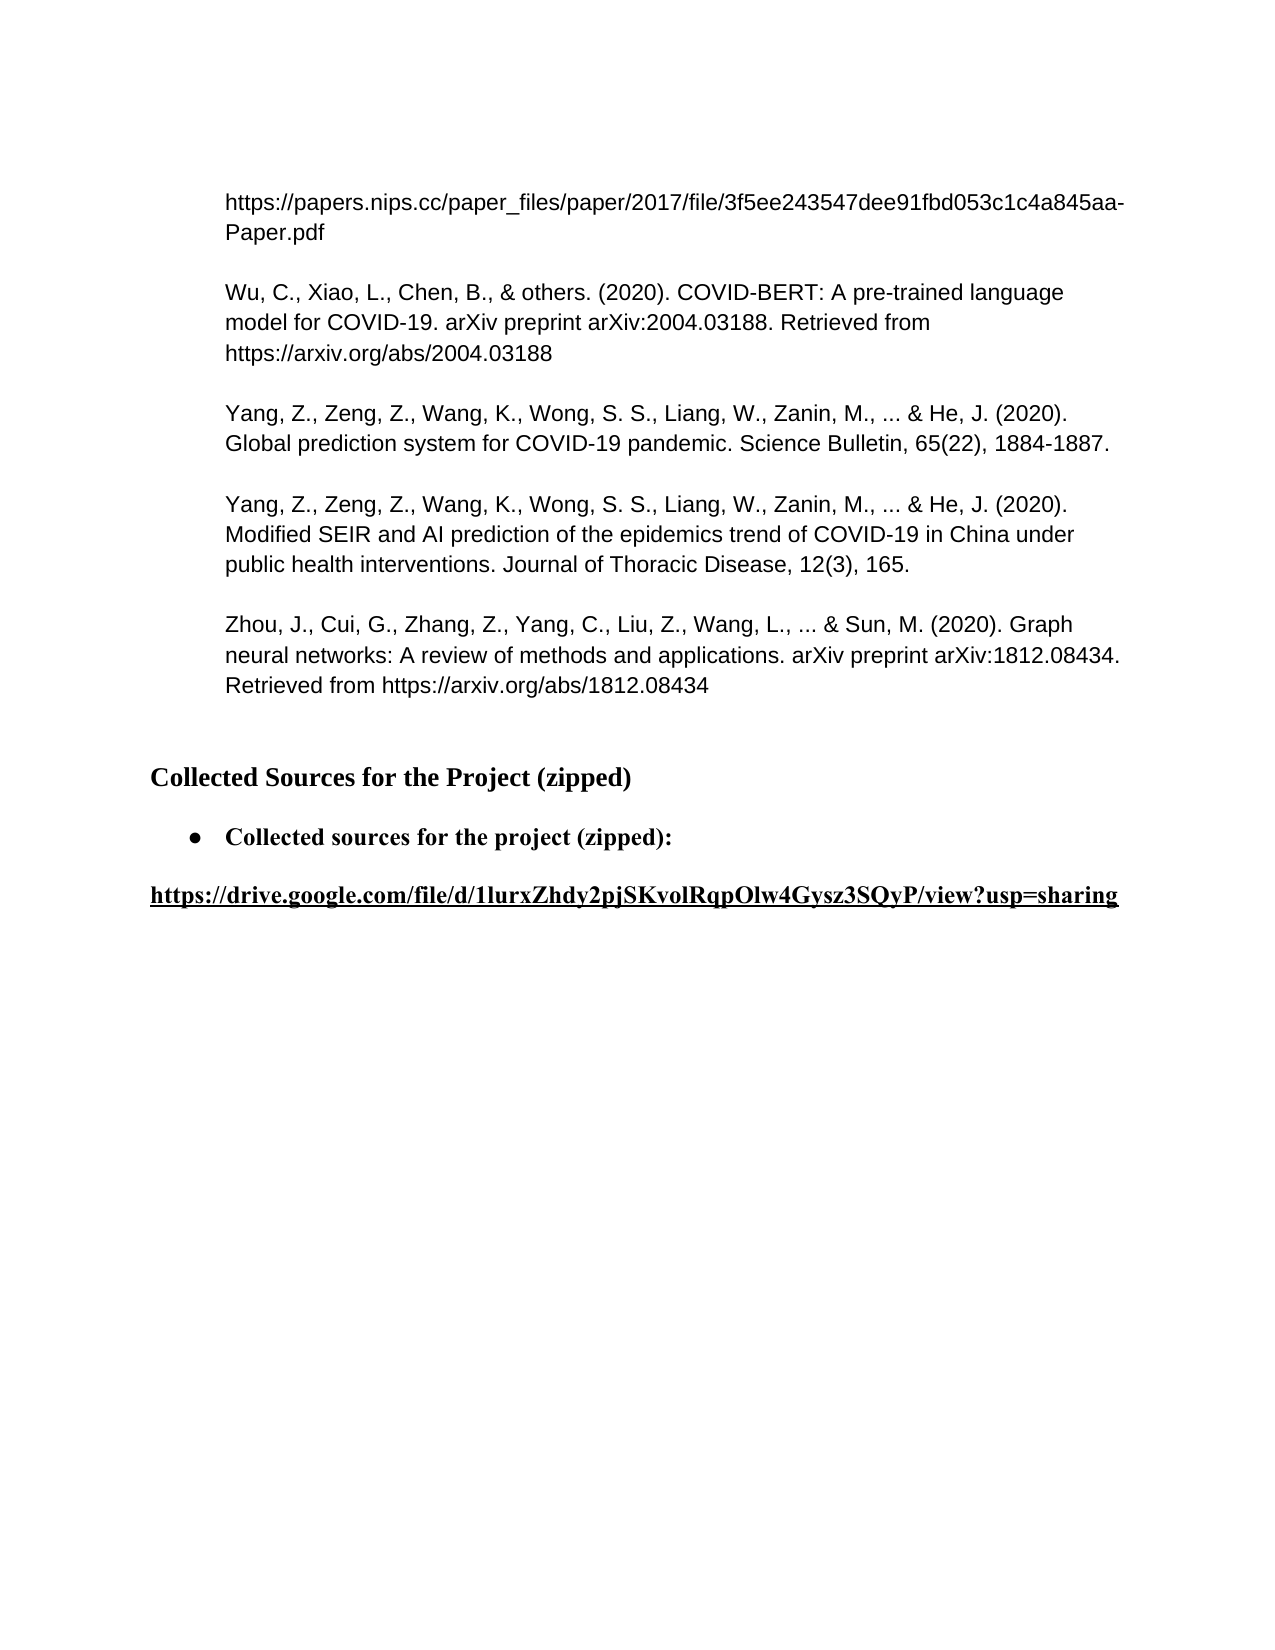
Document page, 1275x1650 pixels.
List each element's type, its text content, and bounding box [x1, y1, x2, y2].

text Yang, Z., Zeng, Z., Wang, K., Wong, S. S., Liang, W., Zanin, M., ... & He, J. (2020). Global prediction system for COVID-19 pandemic. Science Bulletin, 65(22), 1884-1887. [225, 400, 1125, 457]
list Collected sources for the project (zipped): [187, 822, 1125, 851]
text Zhou, J., Cui, G., Zhang, Z., Yang, C., Liu, Z., Wang, L., ... & Sun, M. (2020). Graph neural networks: A review of methods and applications. arXiv preprint arXiv:1812.08434. Retrieved from https://arxiv.org/abs/1812.08434 [225, 611, 1125, 698]
text Yang, Z., Zeng, Z., Wang, K., Wong, S. S., Liang, W., Zanin, M., ... & He, J. (2020). Modified SEIR and AI prediction of the epidemics trend of COVID-19 in China under public health interventions. Journal of Thoracic Disease, 12(3), 165. [225, 491, 1125, 577]
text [225, 188, 1125, 245]
text Wu, C., Xiao, L., Chen, B., & others. (2020). COVID-BERT: A pre-trained language model for COVID-19. arXiv preprint arXiv:2004.03188. Retrieved from https://arxiv.org/abs/2004.03188 [225, 279, 1125, 366]
subtitle Collected Sources for the Project (zipped) [150, 761, 1125, 793]
text https://drive.google.com/file/d/1lurxZhdy2pjSKvolRqpOlw4Gysz3SQyP/view?usp=sharing [150, 880, 1125, 909]
